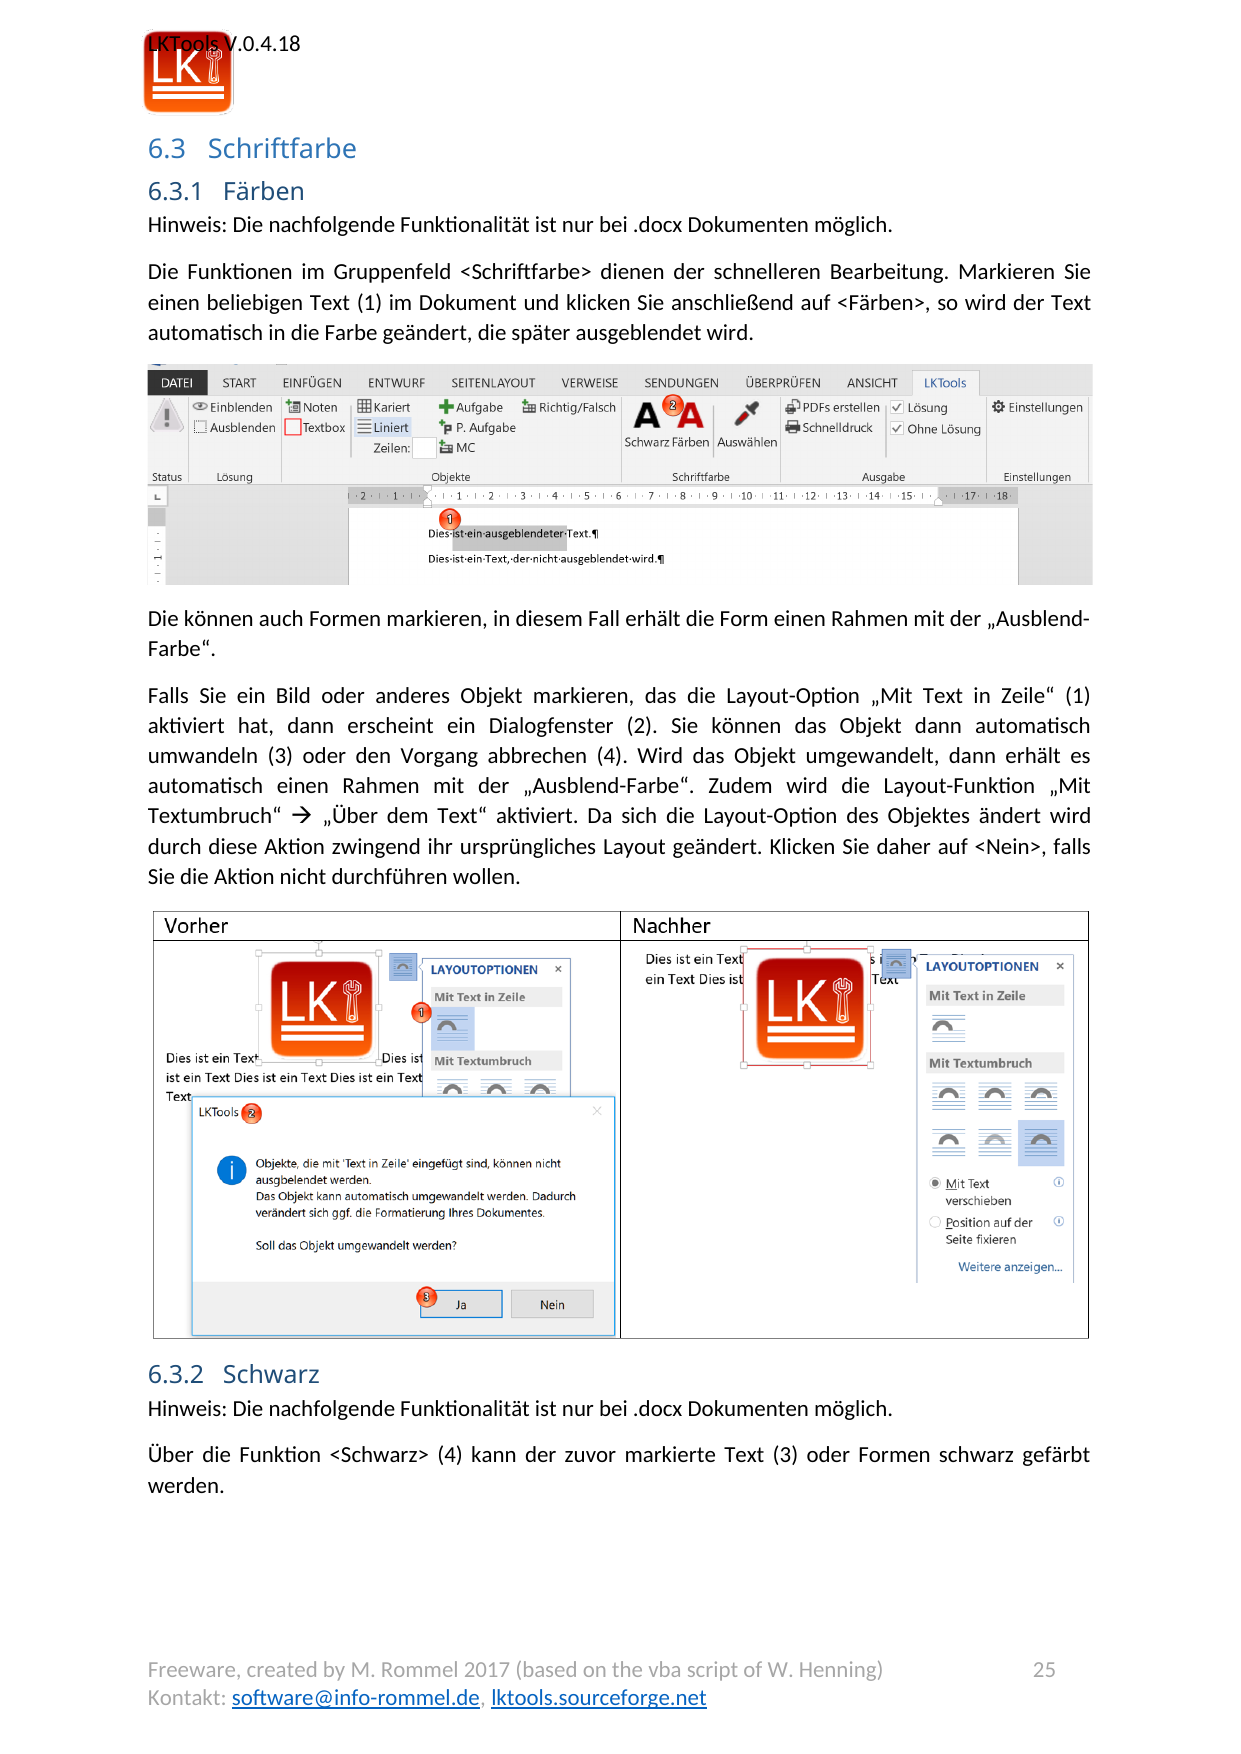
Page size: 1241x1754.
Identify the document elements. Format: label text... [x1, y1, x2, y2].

text Die können auch Formen markieren, in diesem Fall erhält die Form einen Rahmen mit der „Ausblend-Farbe“. [148, 604, 1093, 662]
picture [147, 364, 1093, 585]
text Die Funktionen im Gruppenfeld <Schriftfarbe> dienen der schnelleren Bearbeitung. Markieren Sie einen beliebigen Text (1) im Dokument und klicken Sie anschließend auf <Färben>, so wird der Text automatisch in die Farbe geändert, die später ausgeblendet wird. [148, 257, 1093, 346]
subtitle Färben [148, 174, 1093, 208]
text Über die Funktion <Schwarz> (4) kann der zuvor markierte Text (3) oder Formen schwarz gefärbt werden. [148, 1441, 1093, 1499]
picture [133, 24, 236, 117]
text Falls Sie ein Bild oder anderes Objekt markieren, das die Layout-Option „Mit Text in Zeile“ (1) aktiviert hat, dann erscheint ein Dialogfenster (2). Sie können das Objekt dann automatisch umwandeln (3) oder den Vorgang abbrechen (4). Wird das Objekt umgewandelt, dann erhält es automatisch einen Rahmen mit der „Ausblend-Farbe“. Zudem wird die Layout-Funktion „Mit Textumbruch“ „Über dem Text“ aktiviert. Da sich die Layout-Option des Objektes ändert wird durch diese Aktion zwingend ihr ursprüngliches Layout geändert. Klicken Sie daher auf <Nein>, falls Sie die Aktion nicht durchführen wollen. [148, 681, 1093, 890]
text Hinweis: Die nachfolgende Funktionalität ist nur bei .docx Dokumenten möglich. [148, 1394, 1093, 1422]
picture [147, 908, 1093, 1339]
subtitle Schriftfarbe [148, 130, 1093, 167]
text Hinweis: Die nachfolgende Funktionalität ist nur bei .docx Dokumenten möglich. [148, 211, 1093, 238]
subtitle Schwarz [148, 1357, 1093, 1391]
